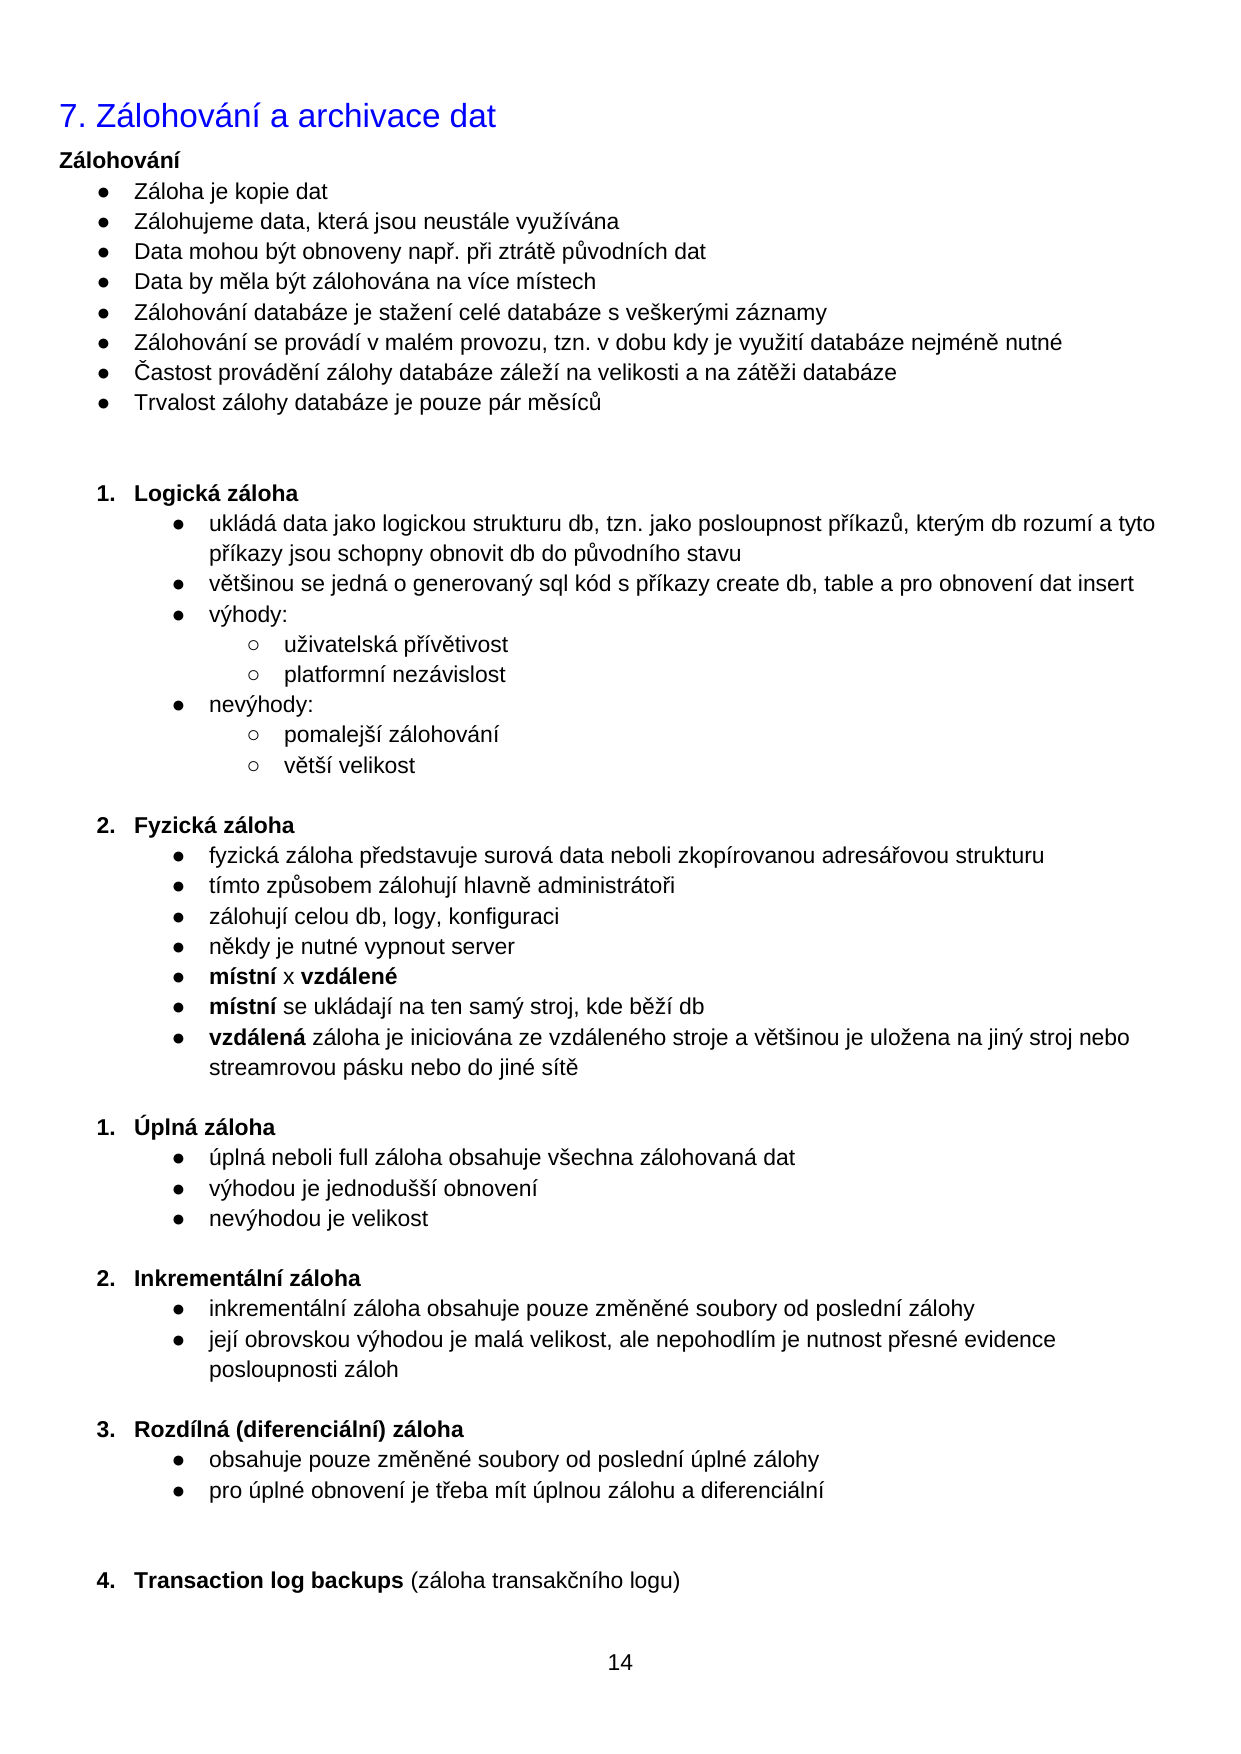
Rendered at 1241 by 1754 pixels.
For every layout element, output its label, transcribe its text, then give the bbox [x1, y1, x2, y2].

list Úplná záloha [96, 1114, 1181, 1140]
list Zálohování databáze je stažení celé databáze s veškerými záznamy [96, 298, 1181, 325]
subtitle 7. Zálohování a archivace dat [59, 96, 1181, 135]
list většinou se jedná o generovaný sql kód s příkazy create db, table a pro obnovení dat insert [171, 570, 1181, 597]
list Transaction log backups (záloha transakčního logu) [96, 1567, 1181, 1593]
list Fyzická záloha [96, 812, 1181, 838]
list Zálohujeme data, která jsou neustále využívána [96, 208, 1181, 234]
list pomalejší zálohování [246, 721, 1181, 748]
list Zálohování se provádí v malém provozu, tzn. v dobu kdy je využití databáze nejméně nutné [96, 329, 1181, 355]
list Trvalost zálohy databáze je pouze pár měsíců [96, 389, 1181, 415]
list místní x vzdálené [171, 963, 1181, 989]
list Data mohou být obnoveny např. při ztrátě původních dat [96, 238, 1181, 264]
list Inkrementální záloha [96, 1265, 1181, 1291]
list nevýhody: [171, 691, 1181, 717]
list úplná neboli full záloha obsahuje všechna zálohovaná dat [171, 1144, 1181, 1171]
list Častost provádění zálohy databáze záleží na velikosti a na zátěži databáze [96, 359, 1181, 385]
list někdy je nutné vypnout server [171, 933, 1181, 959]
list ukládá data jako logickou strukturu db, tzn. jako posloupnost příkazů, kterým db rozumí a tyto příkazy jsou schopny obnovit db do původního stavu [171, 510, 1181, 566]
list místní se ukládají na ten samý stroj, kde běží db [171, 993, 1181, 1019]
list výhody: [171, 601, 1181, 627]
list větší velikost [246, 752, 1181, 778]
list Záloha je kopie dat [96, 178, 1181, 204]
list zálohují celou db, logy, konfiguraci [171, 903, 1181, 929]
list obsahuje pouze změněné soubory od poslední úplné zálohy [171, 1446, 1181, 1473]
list nevýhodou je velikost [171, 1205, 1181, 1231]
text Zálohování [59, 147, 1181, 174]
list výhodou je jednodušší obnovení [171, 1174, 1181, 1201]
list vzdálená záloha je iniciována ze vzdáleného stroje a většinou je uložena na jiný stroj nebo streamrovou pásku nebo do jiné sítě [171, 1023, 1181, 1080]
list tímto způsobem zálohují hlavně administrátoři [171, 872, 1181, 899]
list její obrovskou výhodou je malá velikost, ale nepohodlím je nutnost přesné evidence posloupnosti záloh [171, 1326, 1181, 1382]
list fyzická záloha představuje surová data neboli zkopírovanou adresářovou strukturu [171, 842, 1181, 868]
list inkrementální záloha obsahuje pouze změněné soubory od poslední zálohy [171, 1295, 1181, 1322]
list pro úplné obnovení je třeba mít úplnou zálohu a diferenciální [171, 1477, 1181, 1503]
list platformní nezávislost [246, 661, 1181, 687]
list Logická záloha [96, 480, 1181, 506]
list uživatelská přívětivost [246, 631, 1181, 657]
list Rozdílná (diferenciální) záloha [96, 1416, 1181, 1442]
list Data by měla být zálohována na více místech [96, 268, 1181, 294]
